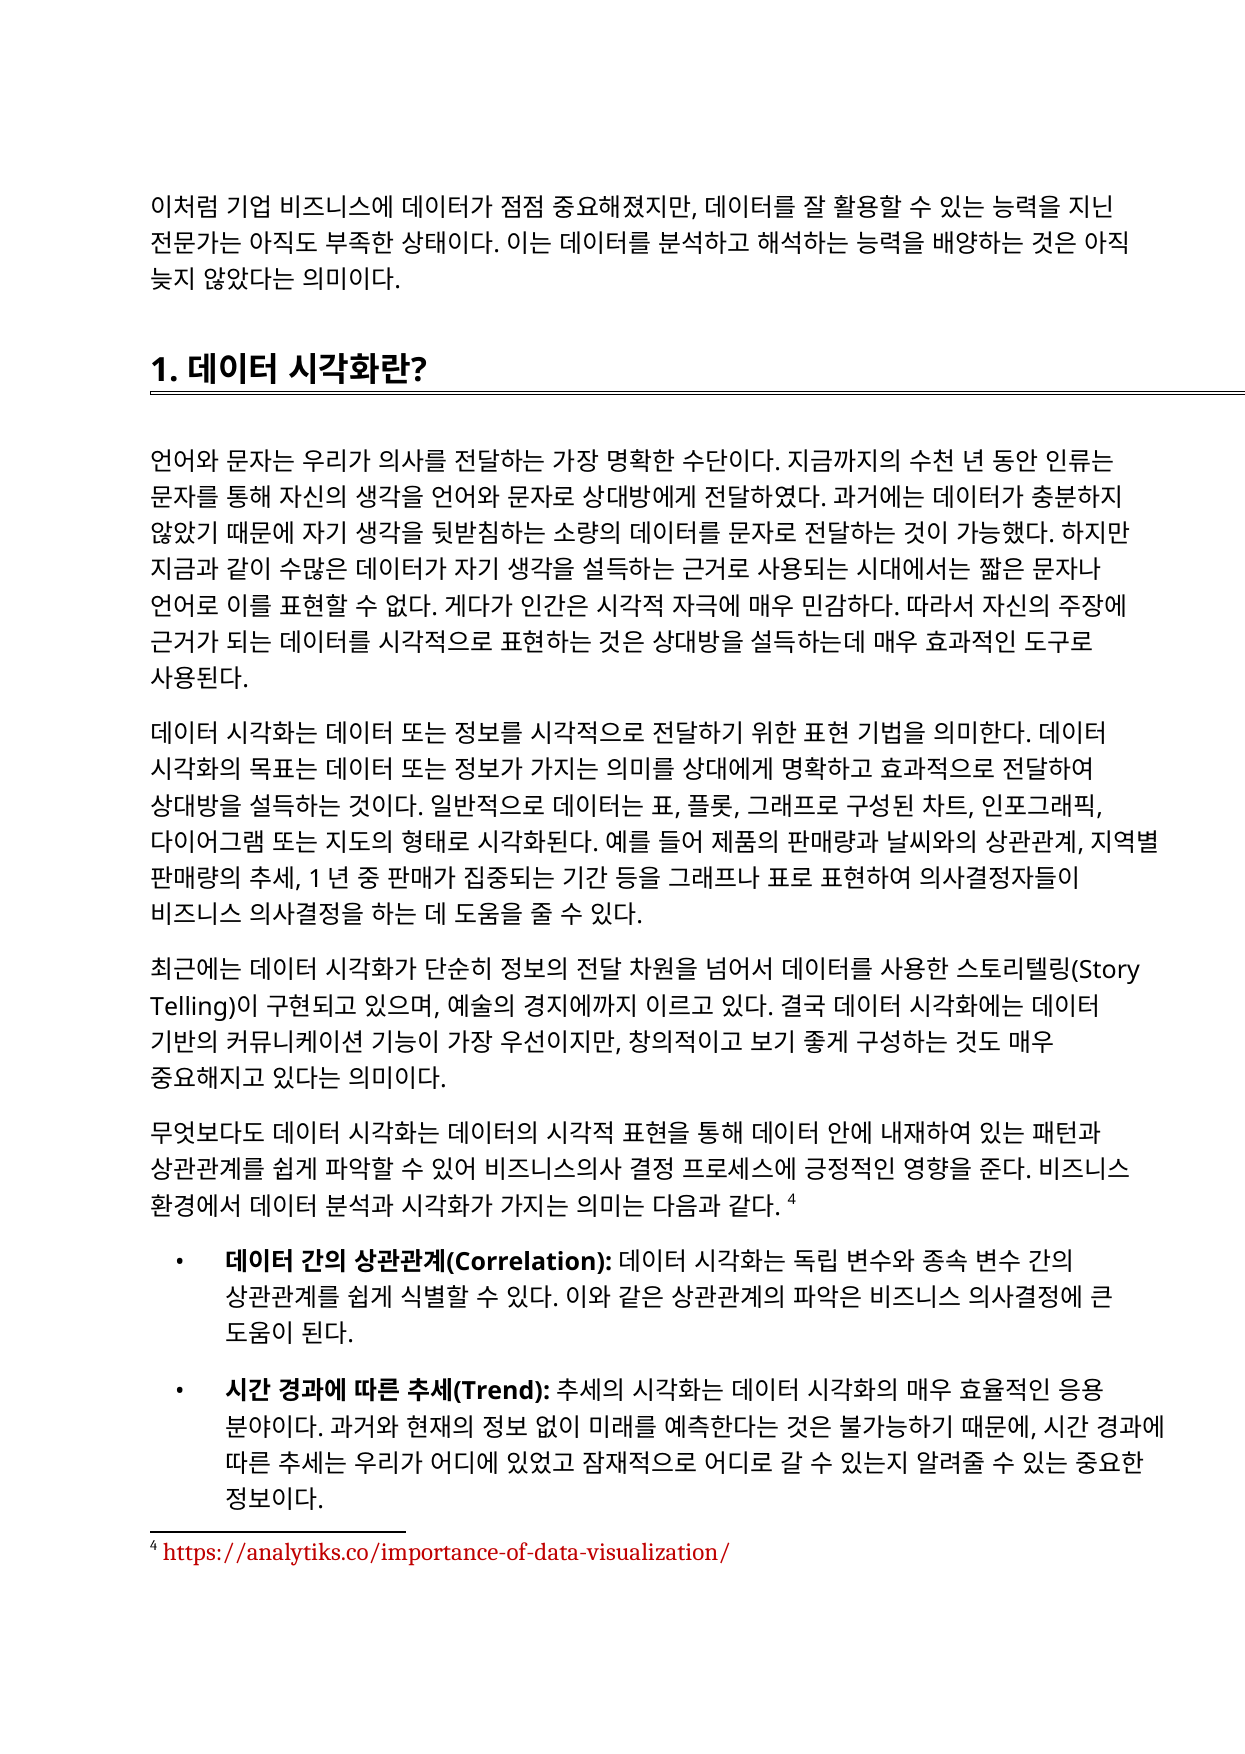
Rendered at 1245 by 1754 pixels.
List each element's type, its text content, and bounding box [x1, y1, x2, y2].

subtitle 데이터 시각화란? [150, 346, 1170, 391]
text 데이터 시각화는 데이터 또는 정보를 시각적으로 전달하기 위한 표현 기법을 의미한다. 데이터 시각화의 목표는 데이터 또는 정보가 가지는 의미를 상대에게 명확하고 효과적으로 전달하여 상대방을 설득하는 것이다. 일반적으로 데이터는 표, 플롯, 그래프로 구성된 차트, 인포그래픽, 다이어그램 또는 지도의 형태로 시각화된다. 예를 들어 제품의 판매량과 날씨와의 상관관계, 지역별 판매량의 추세, 1년 중 판매가 집중되는 기간 등을 그래프나 표로 표현하여 의사결정자들이 비즈니스 의사결정을 하는 데 도움을 줄 수 있다. [150, 714, 1170, 931]
text 이처럼 기업 비즈니스에 데이터가 점점 중요해졌지만, 데이터를 잘 활용할 수 있는 능력을 지닌 전문가는 아직도 부족한 상태이다. 이는 데이터를 분석하고 해석하는 능력을 배양하는 것은 아직 늦지 않았다는 의미이다. [150, 187, 1170, 296]
text 무엇보다도 데이터 시각화는 데이터의 시각적 표현을 통해 데이터 안에 내재하여 있는 패턴과 상관관계를 쉽게 파악할 수 있어 비즈니스의사 결정 프로세스에 긍정적인 영향을 준다. 비즈니스 환경에서 데이터 분석과 시각화가 가지는 의미는 다음과 같다. [150, 1114, 1170, 1222]
text 언어와 문자는 우리가 의사를 전달하는 가장 명확한 수단이다. 지금까지의 수천 년 동안 인류는 문자를 통해 자신의 생각을 언어와 문자로 상대방에게 전달하였다. 과거에는 데이터가 충분하지 않았기 때문에 자기 생각을 뒷받침하는 소량의 데이터를 문자로 전달하는 것이 가능했다. 하지만 지금과 같이 수많은 데이터가 자기 생각을 설득하는 근거로 사용되는 시대에서는 짧은 문자나 언어로 이를 표현할 수 없다. 게다가 인간은 시각적 자극에 매우 민감하다. 따라서 자신의 주장에 근거가 되는 데이터를 시각적으로 표현하는 것은 상대방을 설득하는데 매우 효과적인 도구로 사용된다. [150, 441, 1170, 695]
text 최근에는 데이터 시각화가 단순히 정보의 전달 차원을 넘어서 데이터를 사용한 스토리텔링(Story Telling)이 구현되고 있으며, 예술의 경지에까지 이르고 있다. 결국 데이터 시각화에는 데이터 기반의 커뮤니케이션 기능이 가장 우선이지만, 창의적이고 보기 좋게 구성하는 것도 매우 중요해지고 있다는 의미이다. [150, 950, 1170, 1095]
list 시간 경과에 따른 추세(Trend): 추세의 시각화는 데이터 시각화의 매우 효율적인 응용 분야이다. 과거와 현재의 정보 없이 미래를 예측한다는 것은 불가능하기 때문에, 시간 경과에 따른 추세는 우리가 어디에 있었고 잠재적으로 어디로 갈 수 있는지 알려줄 수 있는 중요한 정보이다. [175, 1371, 1170, 1516]
list 데이터 간의 상관관계(Correlation): 데이터 시각화는 독립 변수와 종속 변수 간의 상관관계를 쉽게 식별할 수 있다. 이와 같은 상관관계의 파악은 비즈니스 의사결정에 큰 도움이 된다. [175, 1241, 1170, 1350]
